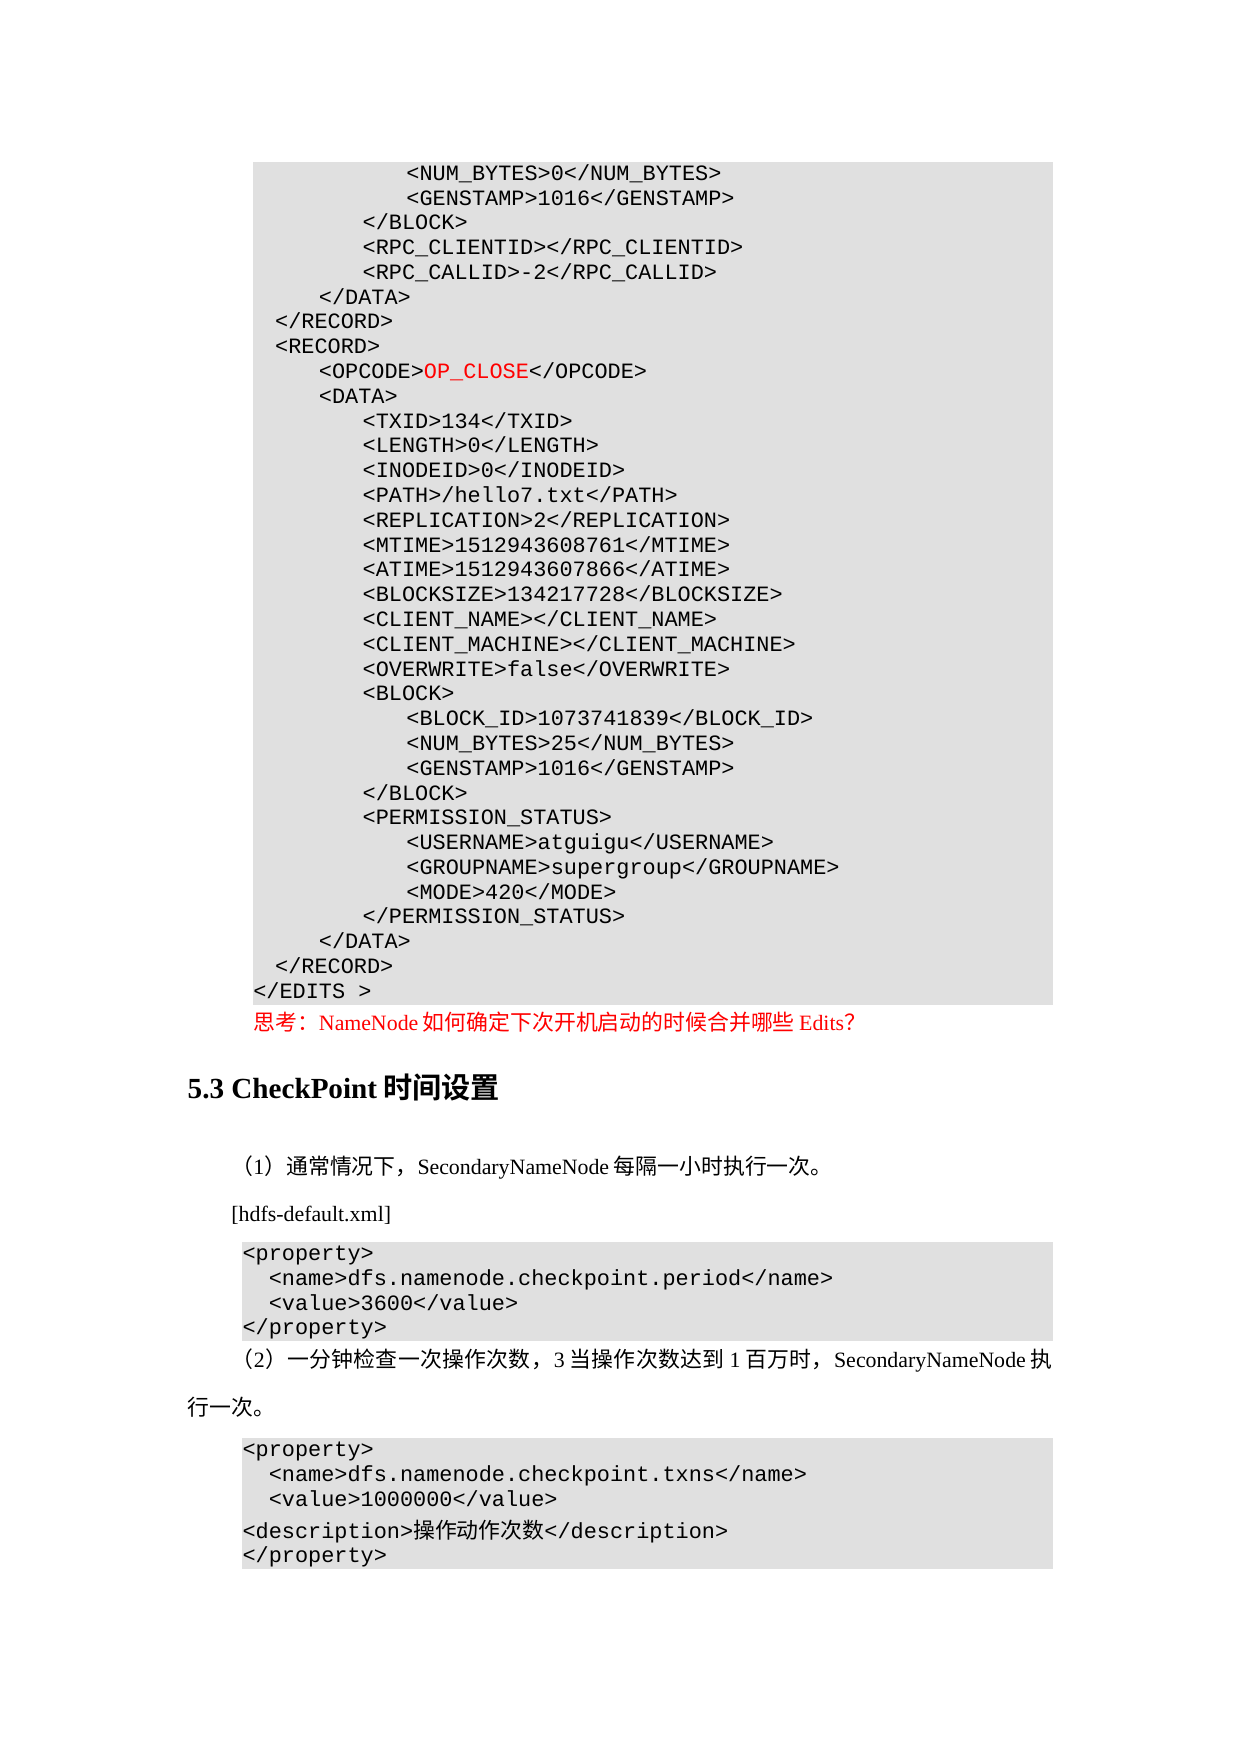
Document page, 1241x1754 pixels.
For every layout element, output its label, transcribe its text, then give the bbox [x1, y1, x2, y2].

text </property> [242, 1545, 1053, 1569]
text <name>dfs.namenode.checkpoint.period</name> [242, 1267, 1053, 1292]
subtitle 5.3 CheckPoint时间设置 [187, 1053, 1053, 1118]
text </DATA> [253, 286, 1053, 311]
text <MTIME>1512943608761</MTIME> [253, 534, 1053, 559]
text <NUM_BYTES>25</NUM_BYTES> [253, 732, 1053, 757]
text </RECORD> [253, 955, 1053, 980]
text <LENGTH>0</LENGTH> [253, 435, 1053, 459]
text </BLOCK> [253, 782, 1053, 807]
text </property> [242, 1316, 1053, 1341]
text <PATH>/hello7.txt</PATH> [253, 484, 1053, 509]
text </DATA> [253, 931, 1053, 955]
text <NUM_BYTES>0</NUM_BYTES> [253, 162, 1053, 187]
text <value>1000000</value> [242, 1488, 1053, 1513]
text <BLOCKSIZE>134217728</BLOCKSIZE> [253, 583, 1053, 608]
text （1）通常情况下，SecondaryNameNode每隔一小时执行一次。 [187, 1149, 1053, 1181]
text <INODEID>0</INODEID> [253, 459, 1053, 484]
text <GENSTAMP>1016</GENSTAMP> [253, 187, 1053, 212]
text <USERNAME>atguigu</USERNAME> [253, 831, 1053, 856]
text <name>dfs.namenode.checkpoint.txns</name> [242, 1463, 1053, 1488]
text （2）一分钟检查一次操作次数，3当操作次数达到1百万时，SecondaryNameNode执行一次。 [187, 1341, 1053, 1422]
text </RECORD> [253, 311, 1053, 336]
text <property> [242, 1438, 1053, 1463]
text <CLIENT_MACHINE></CLIENT_MACHINE> [253, 633, 1053, 658]
text <RECORD> [253, 336, 1053, 360]
text <PERMISSION_STATUS> [253, 807, 1053, 831]
text </BLOCK> [253, 212, 1053, 236]
text <CLIENT_NAME></CLIENT_NAME> [253, 608, 1053, 633]
text 思考：NameNode如何确定下次开机启动的时候合并哪些Edits？ [209, 1005, 1053, 1037]
text <ATIME>1512943607866</ATIME> [253, 559, 1053, 583]
text <description>操作动作次数</description> [242, 1513, 1053, 1545]
text <BLOCK> [253, 683, 1053, 707]
text <GENSTAMP>1016</GENSTAMP> [253, 757, 1053, 782]
text <property> [242, 1242, 1053, 1267]
text <value>3600</value> [242, 1292, 1053, 1316]
text <DATA> [253, 385, 1053, 410]
text <BLOCK_ID>1073741839</BLOCK_ID> [253, 707, 1053, 732]
text <RPC_CLIENTID></RPC_CLIENTID> [253, 236, 1053, 261]
text <OVERWRITE>false</OVERWRITE> [253, 658, 1053, 683]
text <OPCODE>OP_CLOSE</OPCODE> [253, 360, 1053, 385]
text [hdfs-default.xml] [187, 1197, 1053, 1229]
text </EDITS > [253, 980, 1053, 1005]
text <MODE>420</MODE> [253, 881, 1053, 906]
text <REPLICATION>2</REPLICATION> [253, 509, 1053, 534]
text <RPC_CALLID>-2</RPC_CALLID> [253, 261, 1053, 286]
text <GROUPNAME>supergroup</GROUPNAME> [253, 856, 1053, 881]
text <TXID>134</TXID> [253, 410, 1053, 435]
text </PERMISSION_STATUS> [253, 906, 1053, 931]
